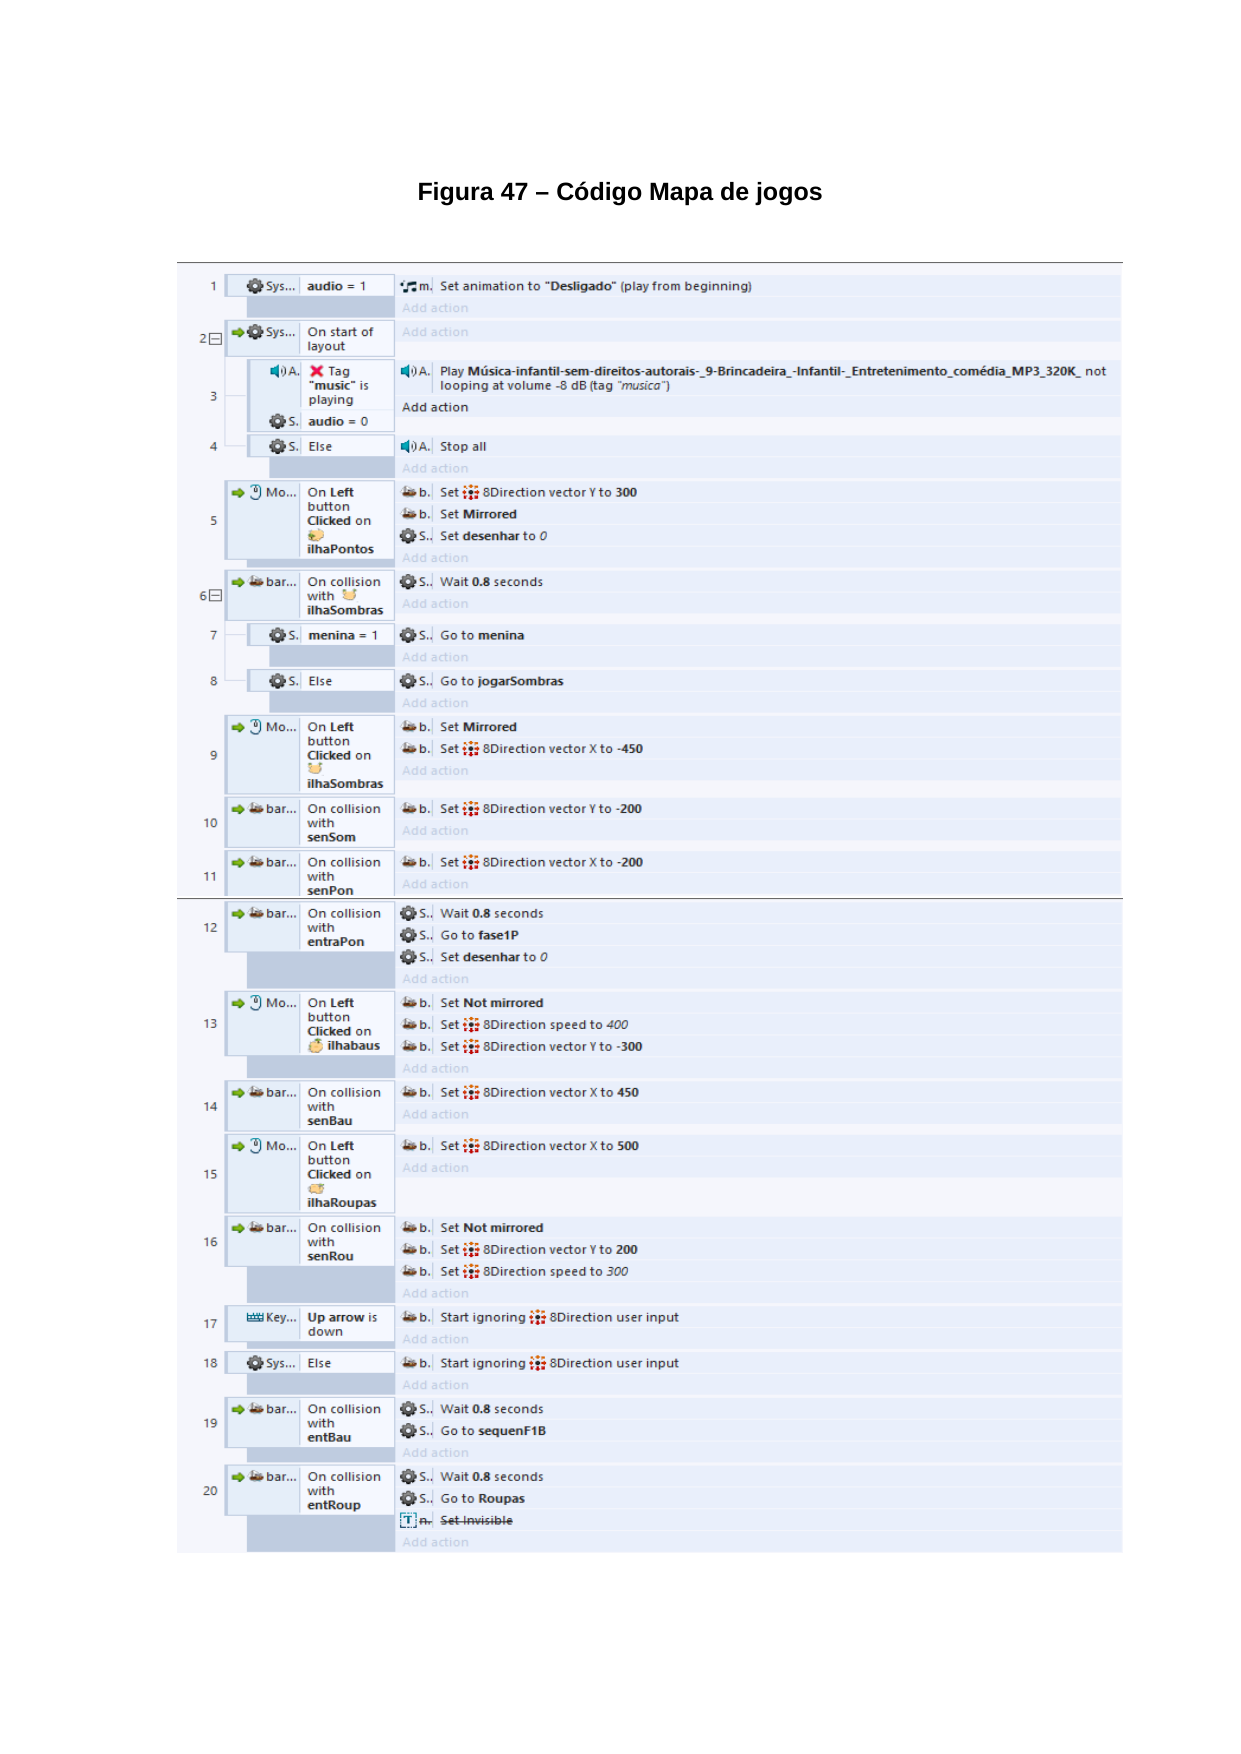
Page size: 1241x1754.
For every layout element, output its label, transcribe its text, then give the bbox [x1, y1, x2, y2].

picture [177, 262, 1123, 896]
text Figura 47 – Código Mapa de jogos [177, 176, 1063, 205]
picture [177, 898, 1123, 1553]
